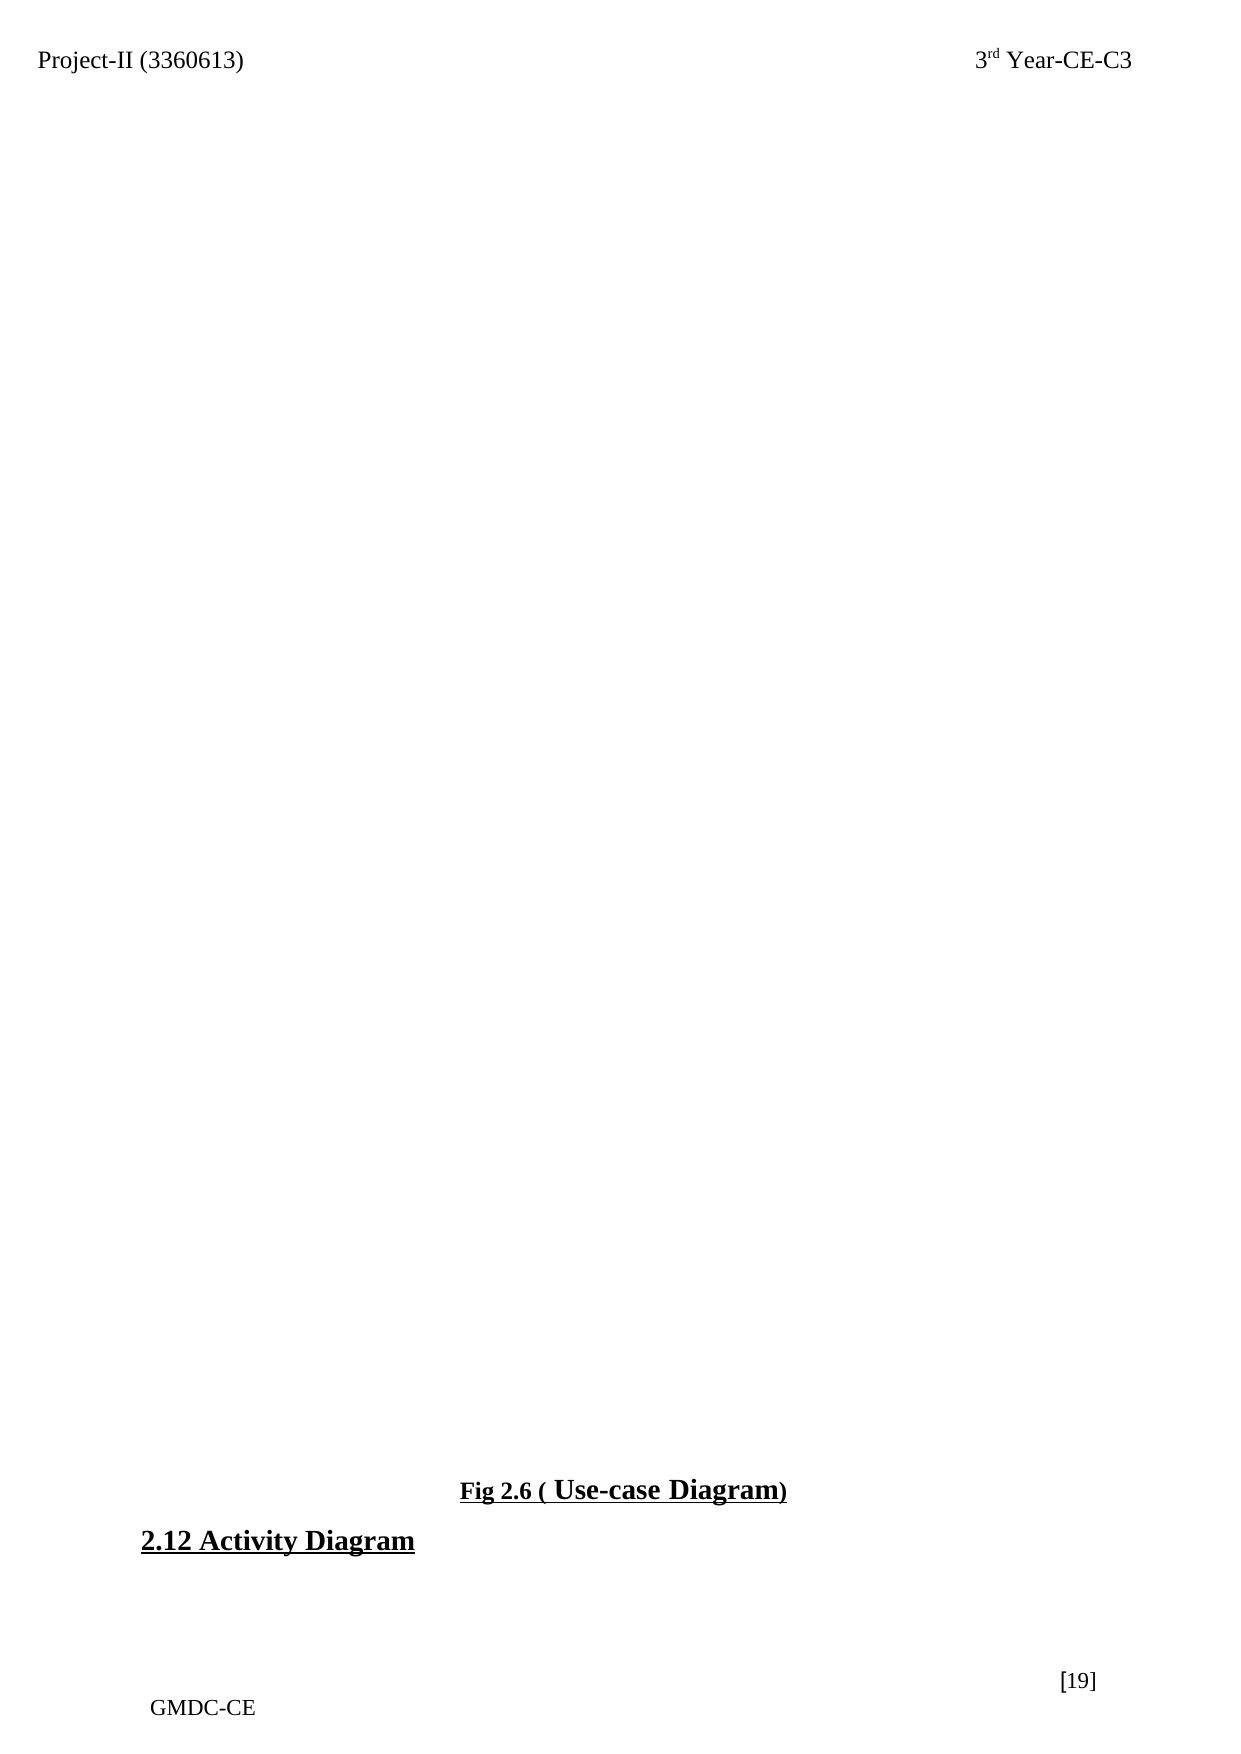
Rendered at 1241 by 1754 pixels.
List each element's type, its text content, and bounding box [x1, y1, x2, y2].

text 2.12 Activity Diagram [141, 1523, 1096, 1556]
text Fig 2.6 ( Use-case Diagram) [150, 1472, 1096, 1506]
